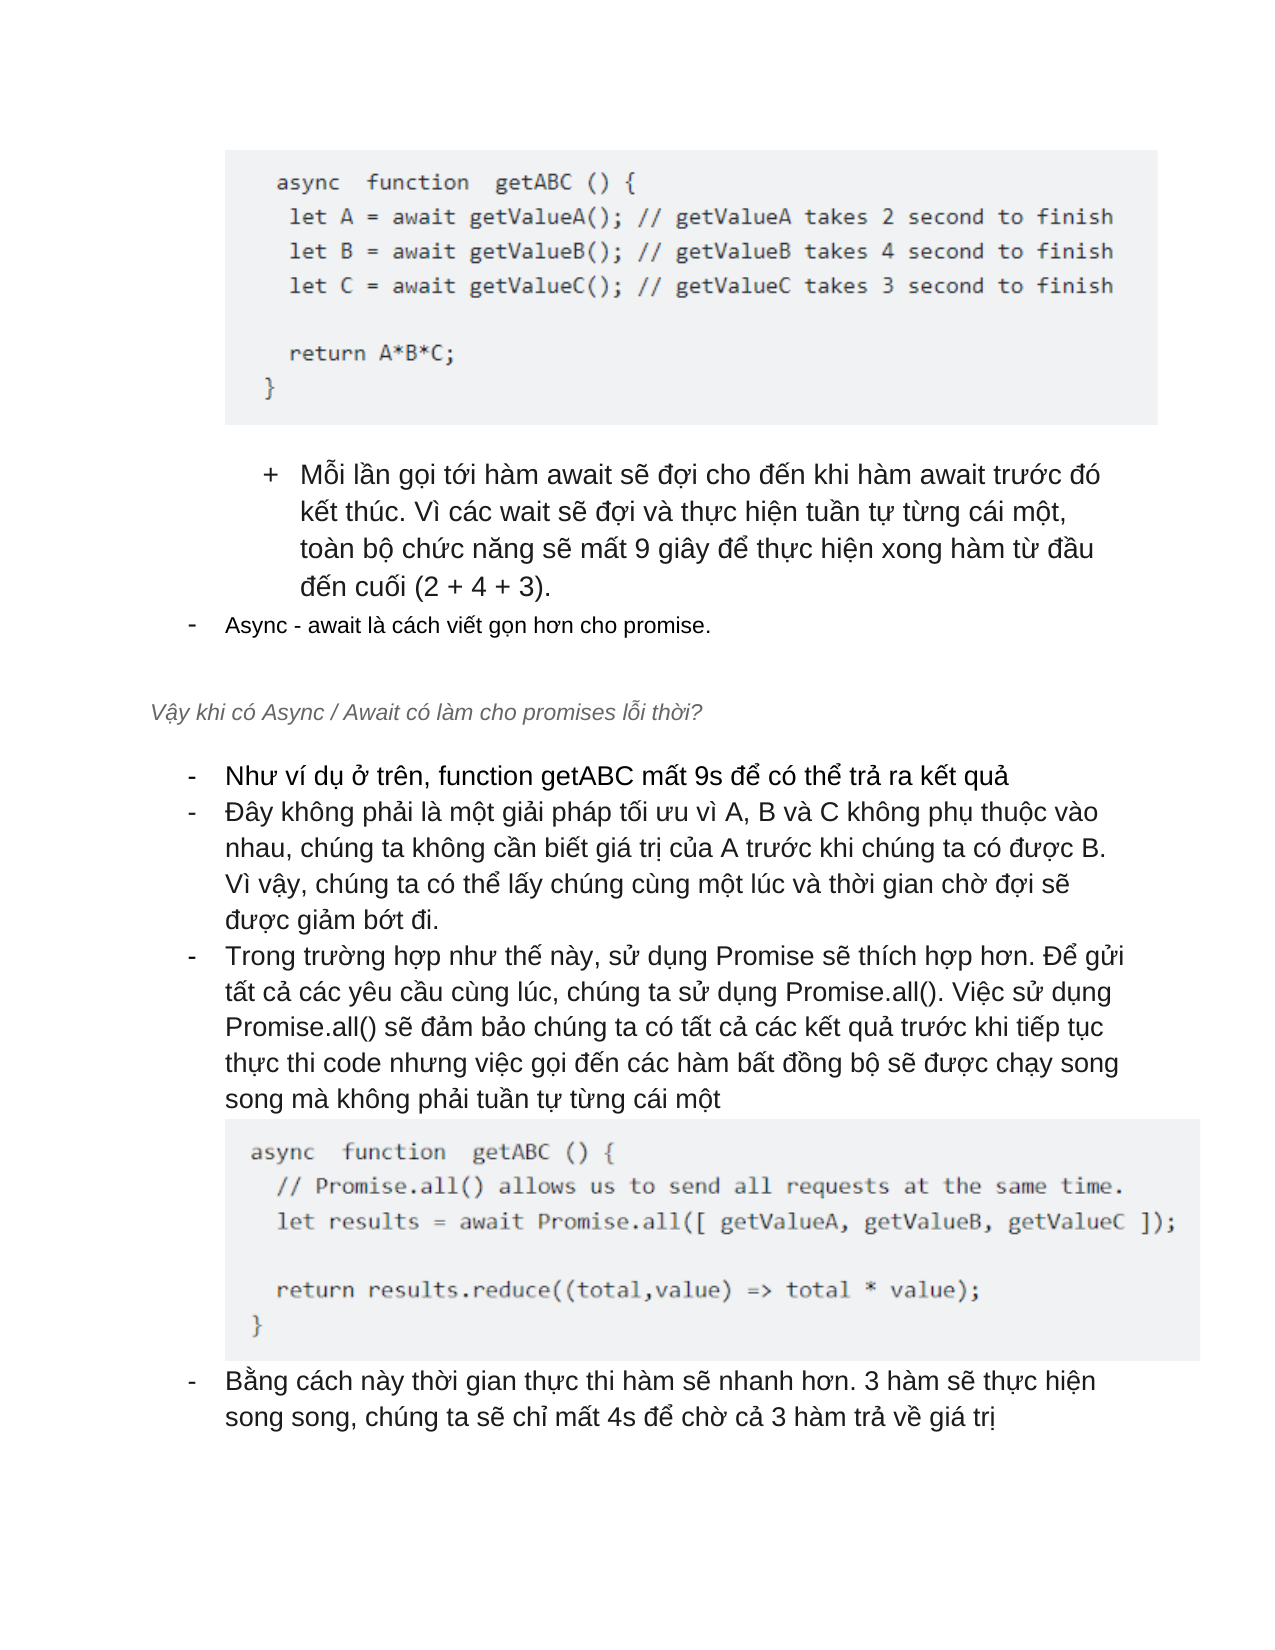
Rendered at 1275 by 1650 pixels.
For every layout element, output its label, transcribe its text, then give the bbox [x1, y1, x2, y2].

picture [225, 150, 1158, 425]
list Như ví dụ ở trên, function getABC mất 9s để có thể trả ra kết quả [187, 760, 1125, 791]
picture [225, 1119, 1200, 1361]
list Trong trường hợp như thế này, sử dụng Promise sẽ thích hợp hơn. Để gửi tất cả các yêu cầu cùng lúc, chúng ta sử dụng Promise.all(). Việc sử dụng Promise.all() sẽ đảm bảo chúng ta có tất cả các kết quả trước khi tiếp tục thực thi code nhưng việc gọi đến các hàm bất đồng bộ sẽ được chạy song song mà không phải tuần tự từng cái một [187, 939, 1125, 1114]
subtitle Vậy khi có Async / Await có làm cho promises lỗi thời? [150, 699, 1125, 726]
list Mỗi lần gọi tới hàm await sẽ đợi cho đến khi hàm await trước đó kết thúc. Vì các wait sẽ đợi và thực hiện tuần tự từng cái một, toàn bộ chức năng sẽ mất 9 giây để thực hiện xong hàm từ đầu đến cuối (2 + 4 + 3). [262, 458, 1125, 602]
list Đây không phải là một giải pháp tối ưu vì A, B và C không phụ thuộc vào nhau, chúng ta không cần biết giá trị của A trước khi chúng ta có được B. Vì vậy, chúng ta có thể lấy chúng cùng một lúc và thời gian chờ đợi sẽ được giảm bớt đi. [187, 796, 1125, 935]
list Bằng cách này thời gian thực thi hàm sẽ nhanh hơn. 3 hàm sẽ thực hiện song song, chúng ta sẽ chỉ mất 4s để chờ cả 3 hàm trả về giá trị [187, 1365, 1125, 1432]
list Async - await là cách viết gọn hơn cho promise. [225, 607, 1125, 639]
